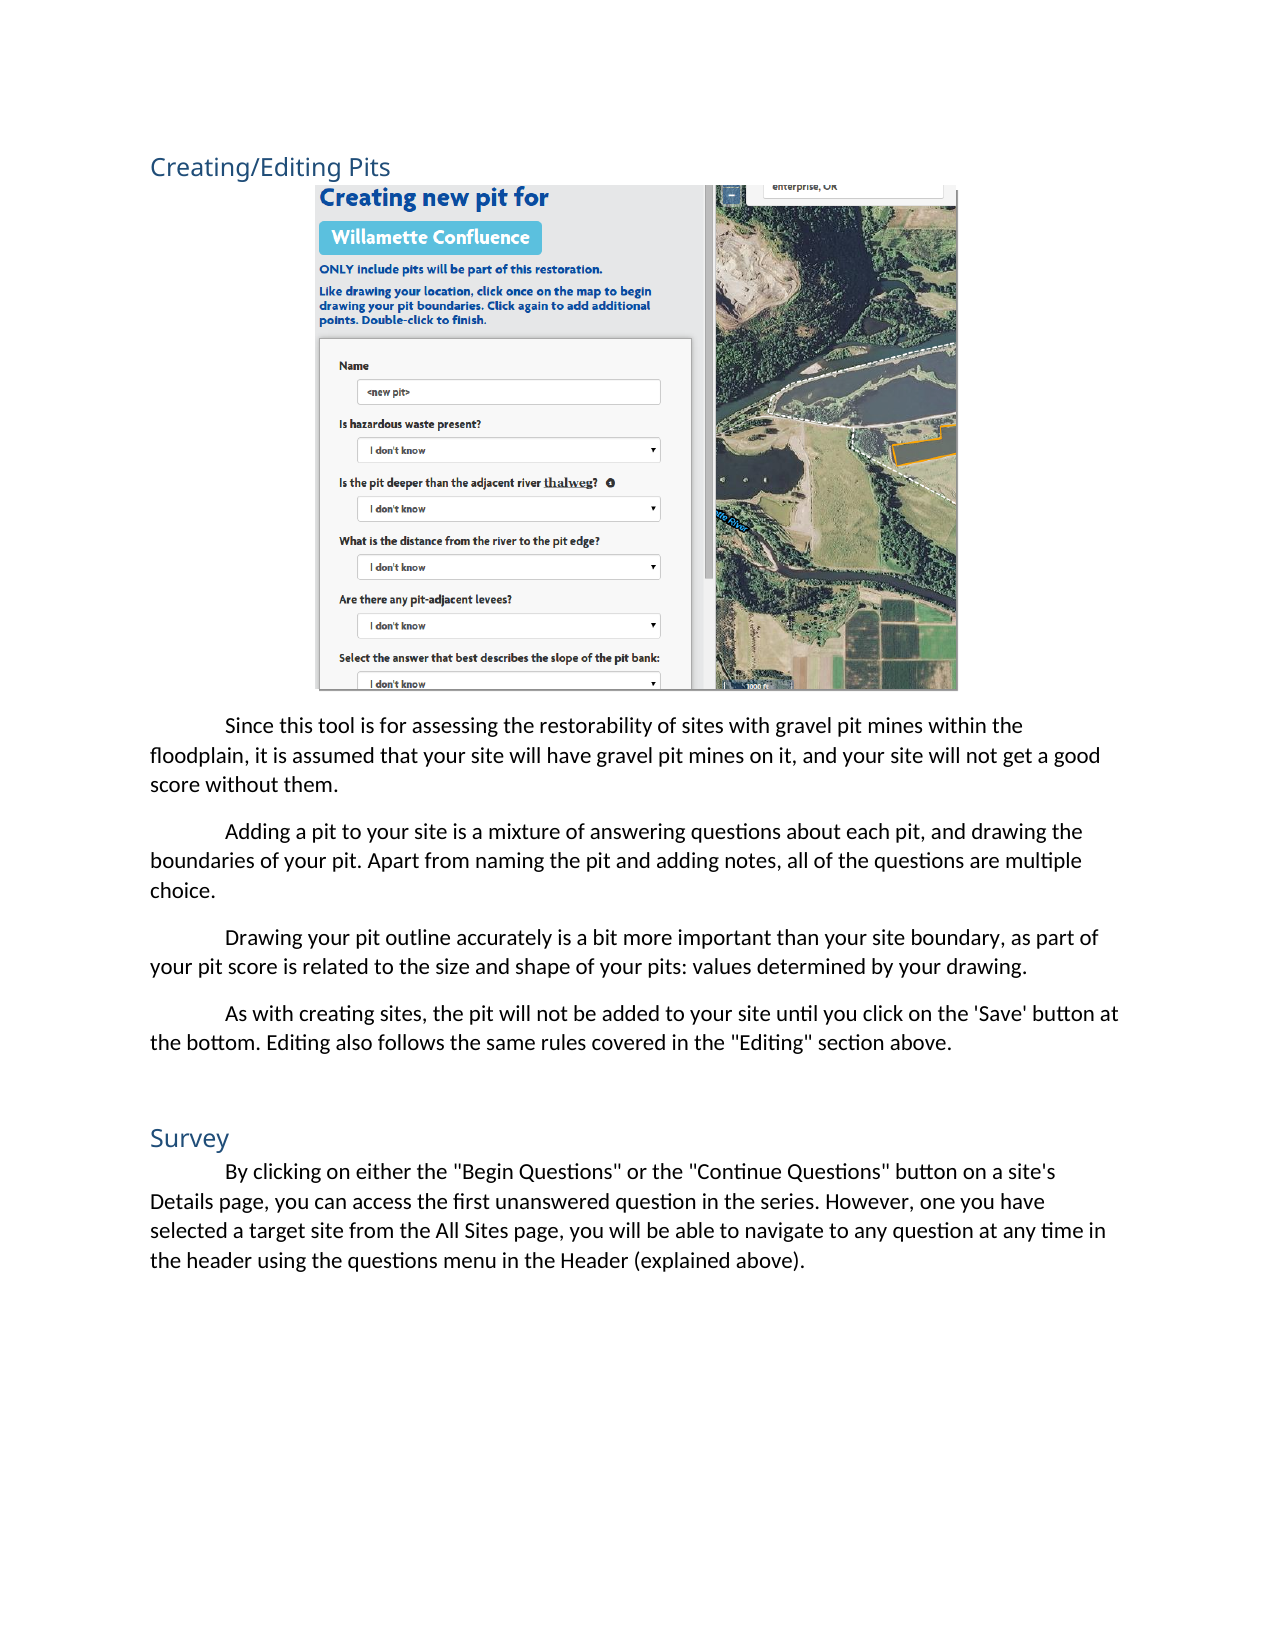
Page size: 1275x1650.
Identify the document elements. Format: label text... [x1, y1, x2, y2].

text Since this tool is for assessing the restorability of sites with gravel pit mines within the floodplain, it is assumed that your site will have gravel pit mines on it, and your site will not get a good score without them. [150, 711, 1125, 798]
subtitle Survey [150, 1121, 1125, 1155]
text Drawing your pit outline accurately is a bit more important than your site boundary, as part of your pit score is related to the size and shape of your pits: values determined by your drawing. [150, 923, 1125, 980]
text As with creating sites, the pit will not be added to your site until you click on the 'Save' button at the bottom. Editing also follows the same rules covered in the "Editing" section above. [150, 999, 1125, 1056]
text By clicking on either the "Begin Questions" or the "Continue Questions" button on a site's Details page, you can access the first unanswered question in the series. However, one you have selected a target site from the All Sites page, you will be able to navigate to any question at any time in the header using the questions menu in the Header (explained above). [150, 1157, 1125, 1274]
subtitle Creating/Editing Pits [150, 150, 1125, 184]
picture [315, 185, 956, 689]
text Adding a pit to your site is a mixture of answering questions about each pit, and drawing the boundaries of your pit. Apart from naming the pit and adding notes, all of the questions are multiple choice. [150, 817, 1125, 904]
